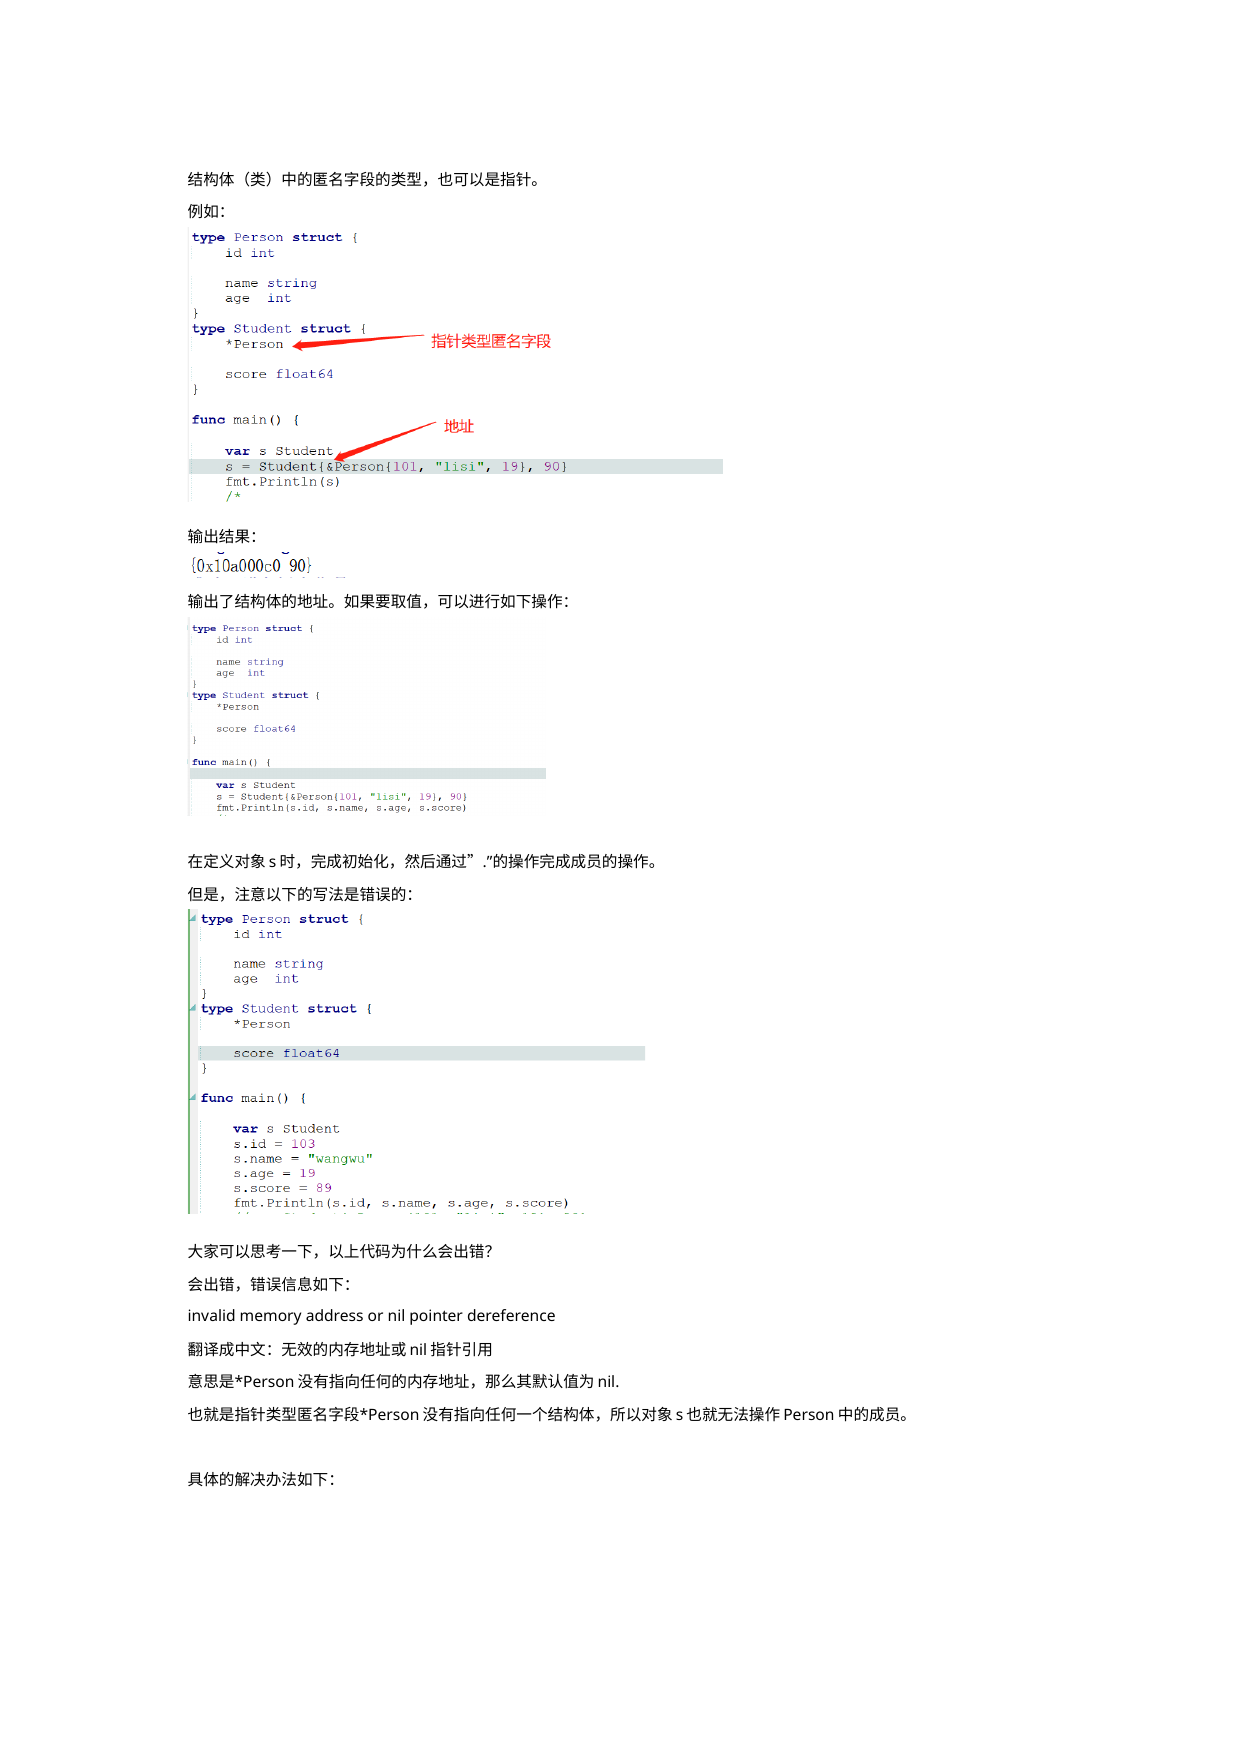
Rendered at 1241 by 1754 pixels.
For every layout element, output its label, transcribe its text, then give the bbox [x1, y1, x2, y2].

text 输出了结构体的地址。如果要取值，可以进行如下操作： [187, 584, 1053, 617]
picture [187, 552, 366, 578]
text 会出错，错误信息如下： [187, 1267, 1053, 1299]
text 例如： [187, 194, 1053, 227]
text 但是，注意以下的写法是错误的： [187, 877, 1053, 909]
text 大家可以思考一下，以上代码为什么会出错？ [187, 1234, 1053, 1267]
text 也就是指针类型匿名字段*Person没有指向任何一个结构体，所以对象s也就无法操作Person中的成员。 [187, 1397, 1053, 1429]
picture [187, 909, 646, 1214]
text 在定义对象s时，完成初始化，然后通过”.”的操作完成成员的操作。 [187, 844, 1053, 877]
picture [187, 227, 723, 502]
picture [187, 617, 546, 816]
text 意思是*Person没有指向任何的内存地址，那么其默认值为nil. [187, 1364, 1053, 1397]
text 翻译成中文：无效的内存地址或nil指针引用 [187, 1332, 1053, 1364]
text 具体的解决办法如下： [187, 1462, 1053, 1494]
text 结构体（类）中的匿名字段的类型，也可以是指针。 [187, 162, 1053, 194]
text 输出结果： [187, 519, 1053, 552]
text invalid memory address or nil pointer dereference [187, 1299, 1053, 1332]
